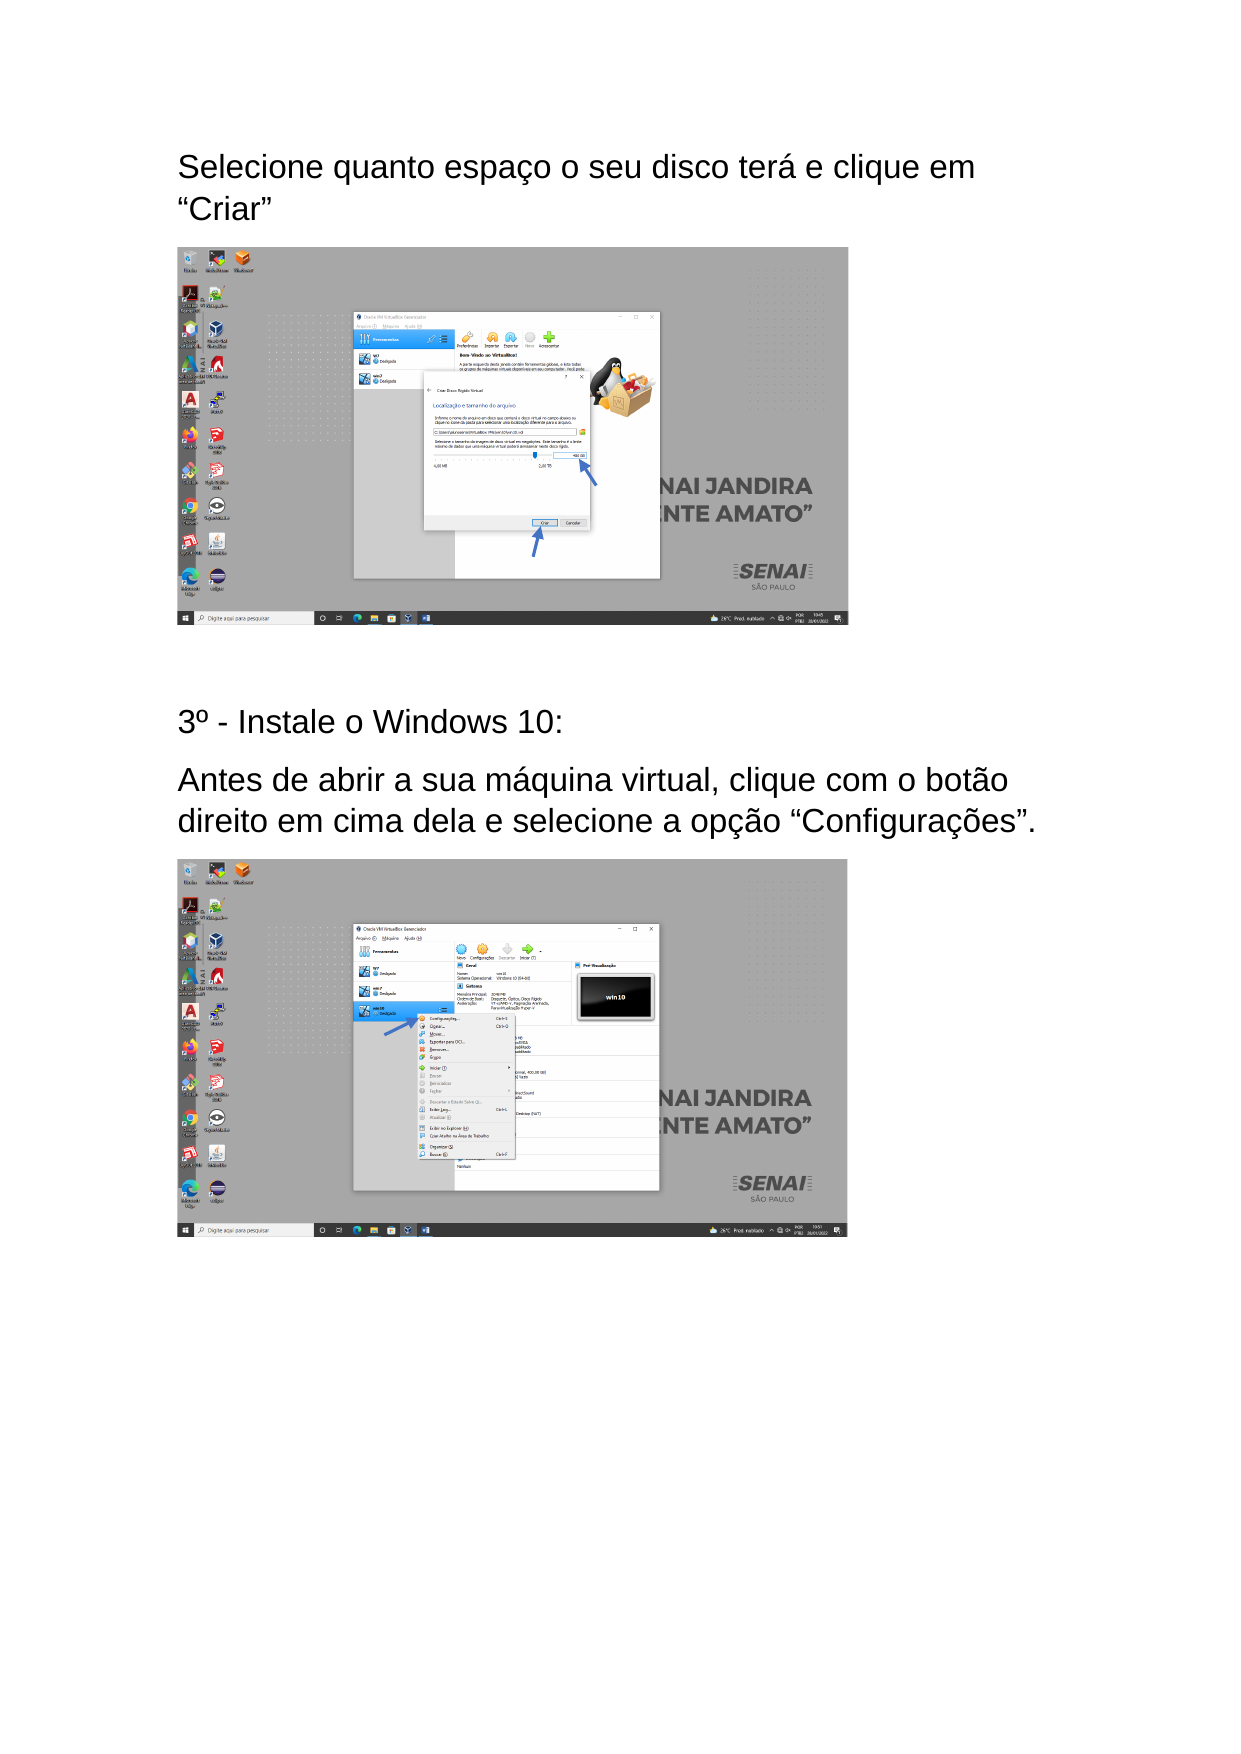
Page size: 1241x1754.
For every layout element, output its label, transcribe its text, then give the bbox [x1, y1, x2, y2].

text 3º - Instale o Windows 10: [177, 702, 1063, 740]
picture [177, 859, 848, 1237]
text Selecione quanto espaço o seu disco terá e clique em “Criar” [177, 148, 1063, 227]
text Antes de abrir a sua máquina virtual, clique com o botão direito em cima dela e selecione a opção “Configurações”. [177, 760, 1063, 840]
picture [177, 247, 849, 625]
